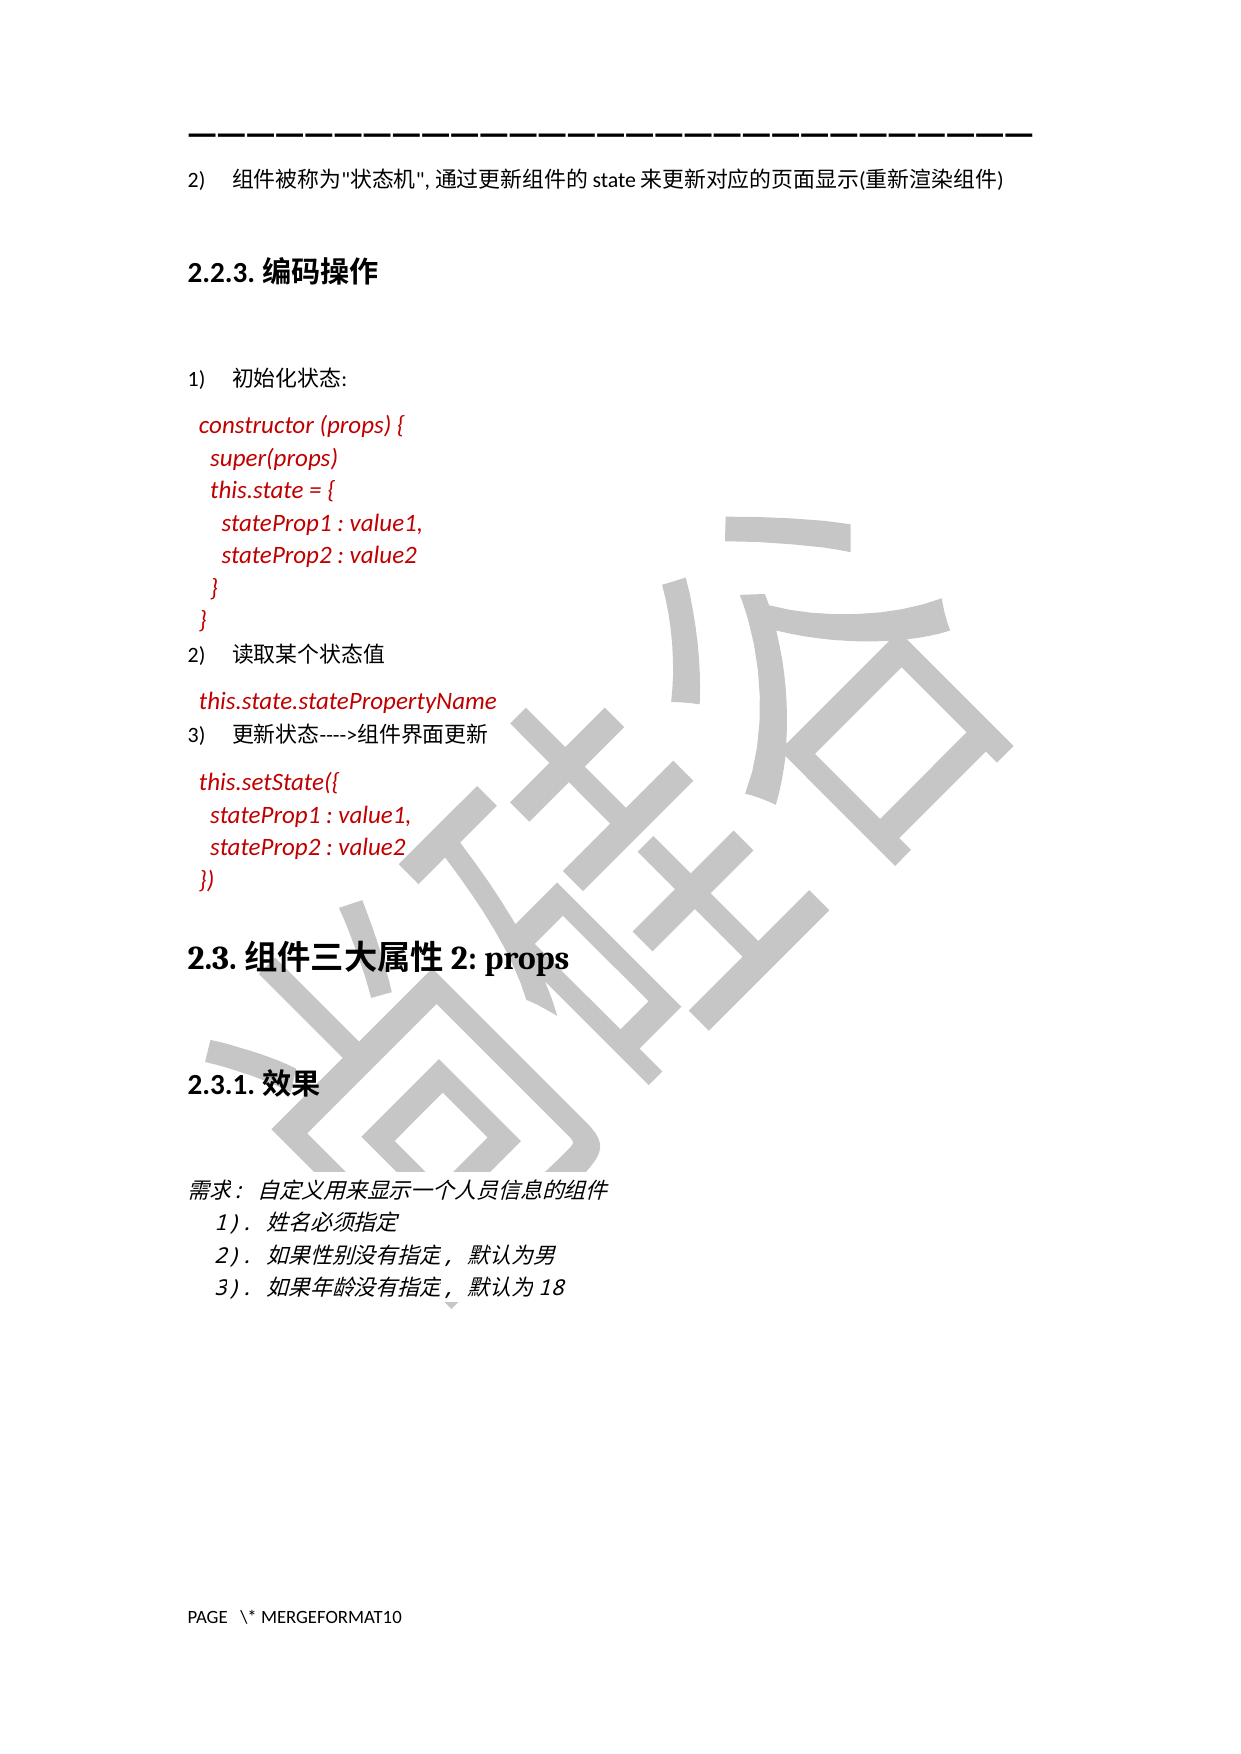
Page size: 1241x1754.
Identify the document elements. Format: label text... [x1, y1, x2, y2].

text }) [187, 863, 1053, 895]
text super(props) [187, 441, 1053, 474]
text stateProp2 : value2 [187, 539, 1053, 571]
text } [187, 571, 1053, 604]
list 读取某个状态值 [187, 636, 1053, 669]
list 组件被称为"状态机", 通过更新组件的state来更新对应的页面显示(重新渲染组件) [187, 162, 1053, 194]
subtitle 2.3. 组件三大属性2: props [187, 922, 1053, 987]
text constructor (props) { [187, 409, 1053, 441]
list 初始化状态: [187, 360, 1053, 393]
text this.setState({ [187, 765, 1053, 798]
text stateProp1 : value1, [187, 506, 1053, 539]
text } [187, 604, 1053, 636]
text stateProp2 : value2 [187, 830, 1053, 863]
subtitle 2.3.1. 效果 [187, 1049, 1053, 1114]
text this.state = { [187, 474, 1053, 506]
subtitle 2.2.3. 编码操作 [187, 237, 1053, 302]
text this.state.statePropertyName [187, 684, 1053, 717]
text stateProp1 : value1, [187, 798, 1053, 830]
list 更新状态---->组件界面更新 [187, 717, 1053, 749]
text 3). 如果年龄没有指定, 默认为18 [537, 1270, 1053, 1302]
text 需求: 自定义用来显示一个人员信息的组件 1). 姓名必须指定 2). 如果性别没有指定, 默认为男 [187, 1172, 1053, 1270]
